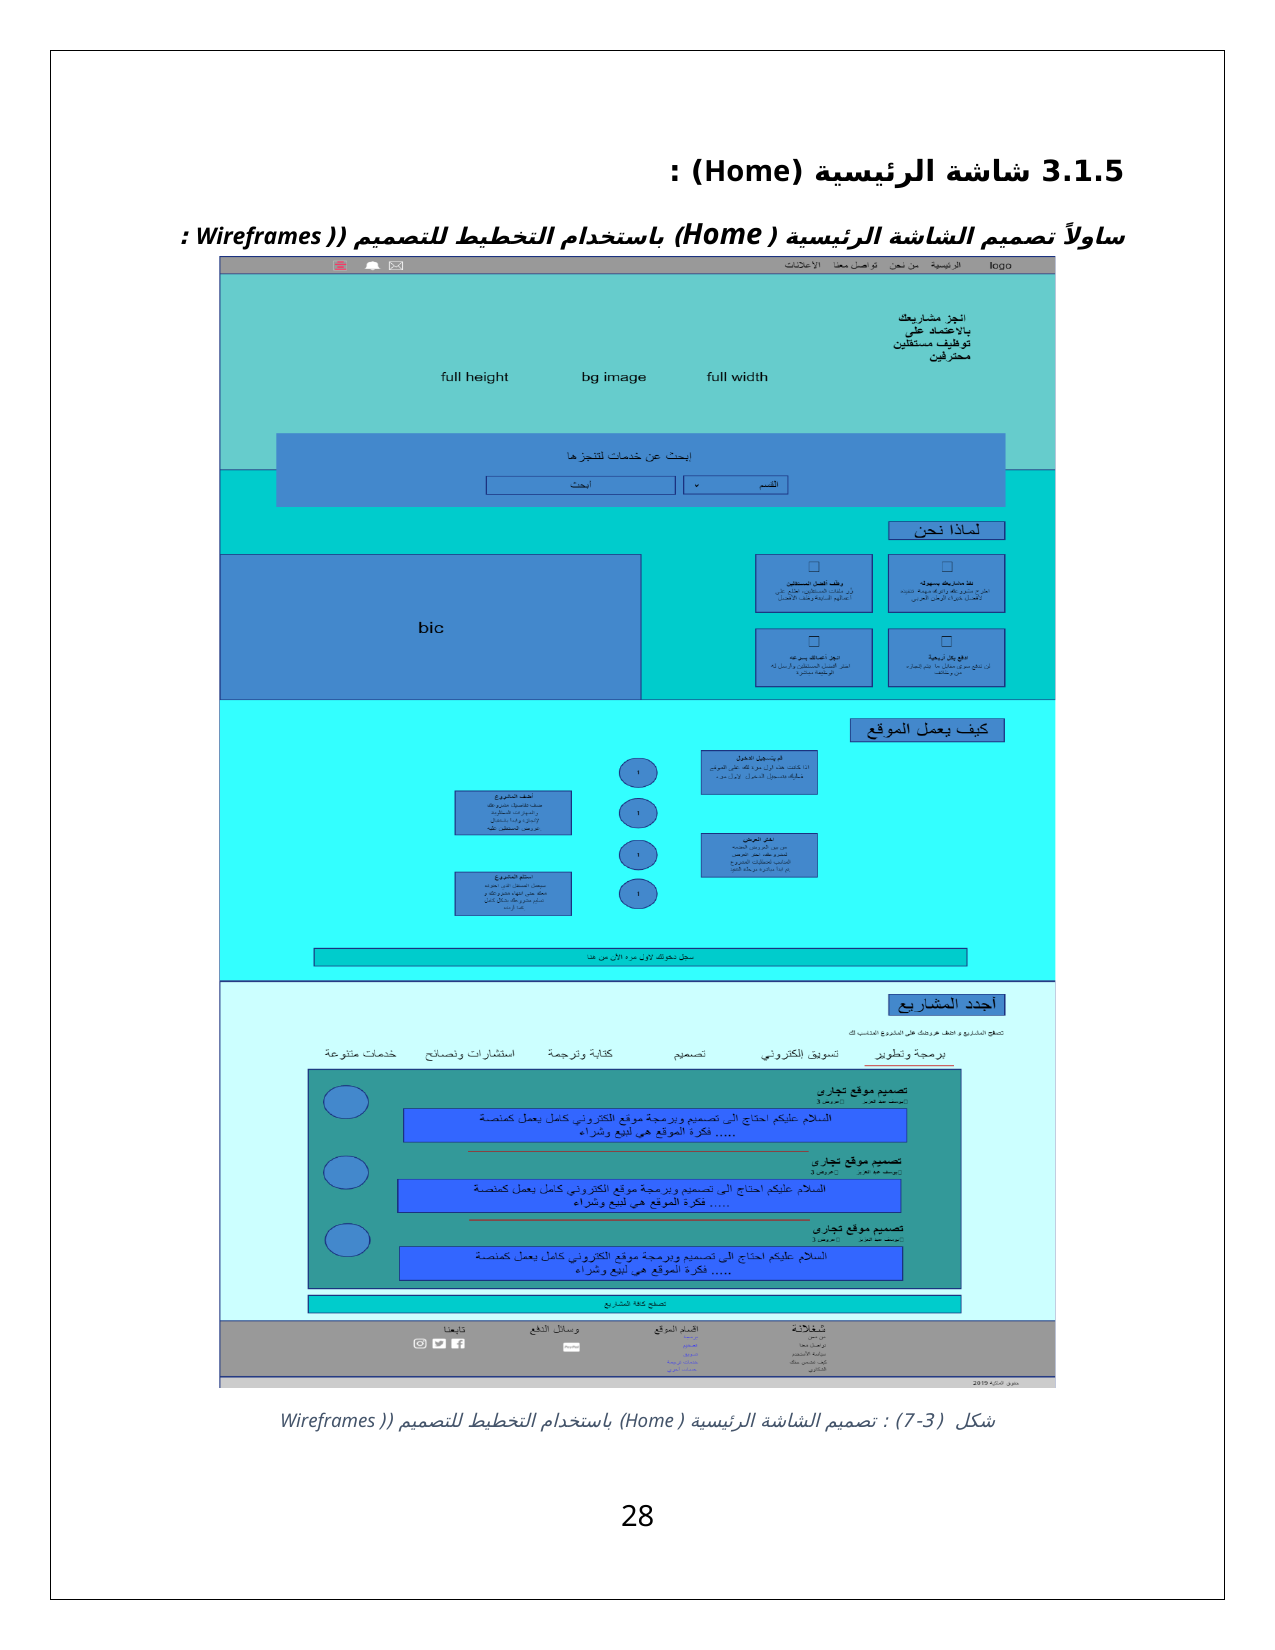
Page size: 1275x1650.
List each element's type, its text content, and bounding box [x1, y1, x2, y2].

picture [219, 256, 1056, 1388]
subtitle ساولاً تصميم الشاشة الرئيسية (Home) باستخدام التخطيط للتصميم ((Wireframes : [150, 214, 1124, 253]
text شكل (3-7) : تصميم الشاشة الرئيسية (Home) باستخدام التخطيط للتصميم ((Wireframes [150, 1407, 1125, 1433]
subtitle 3.1.5 شاشة الرئيسية (Home) : [150, 150, 1124, 190]
